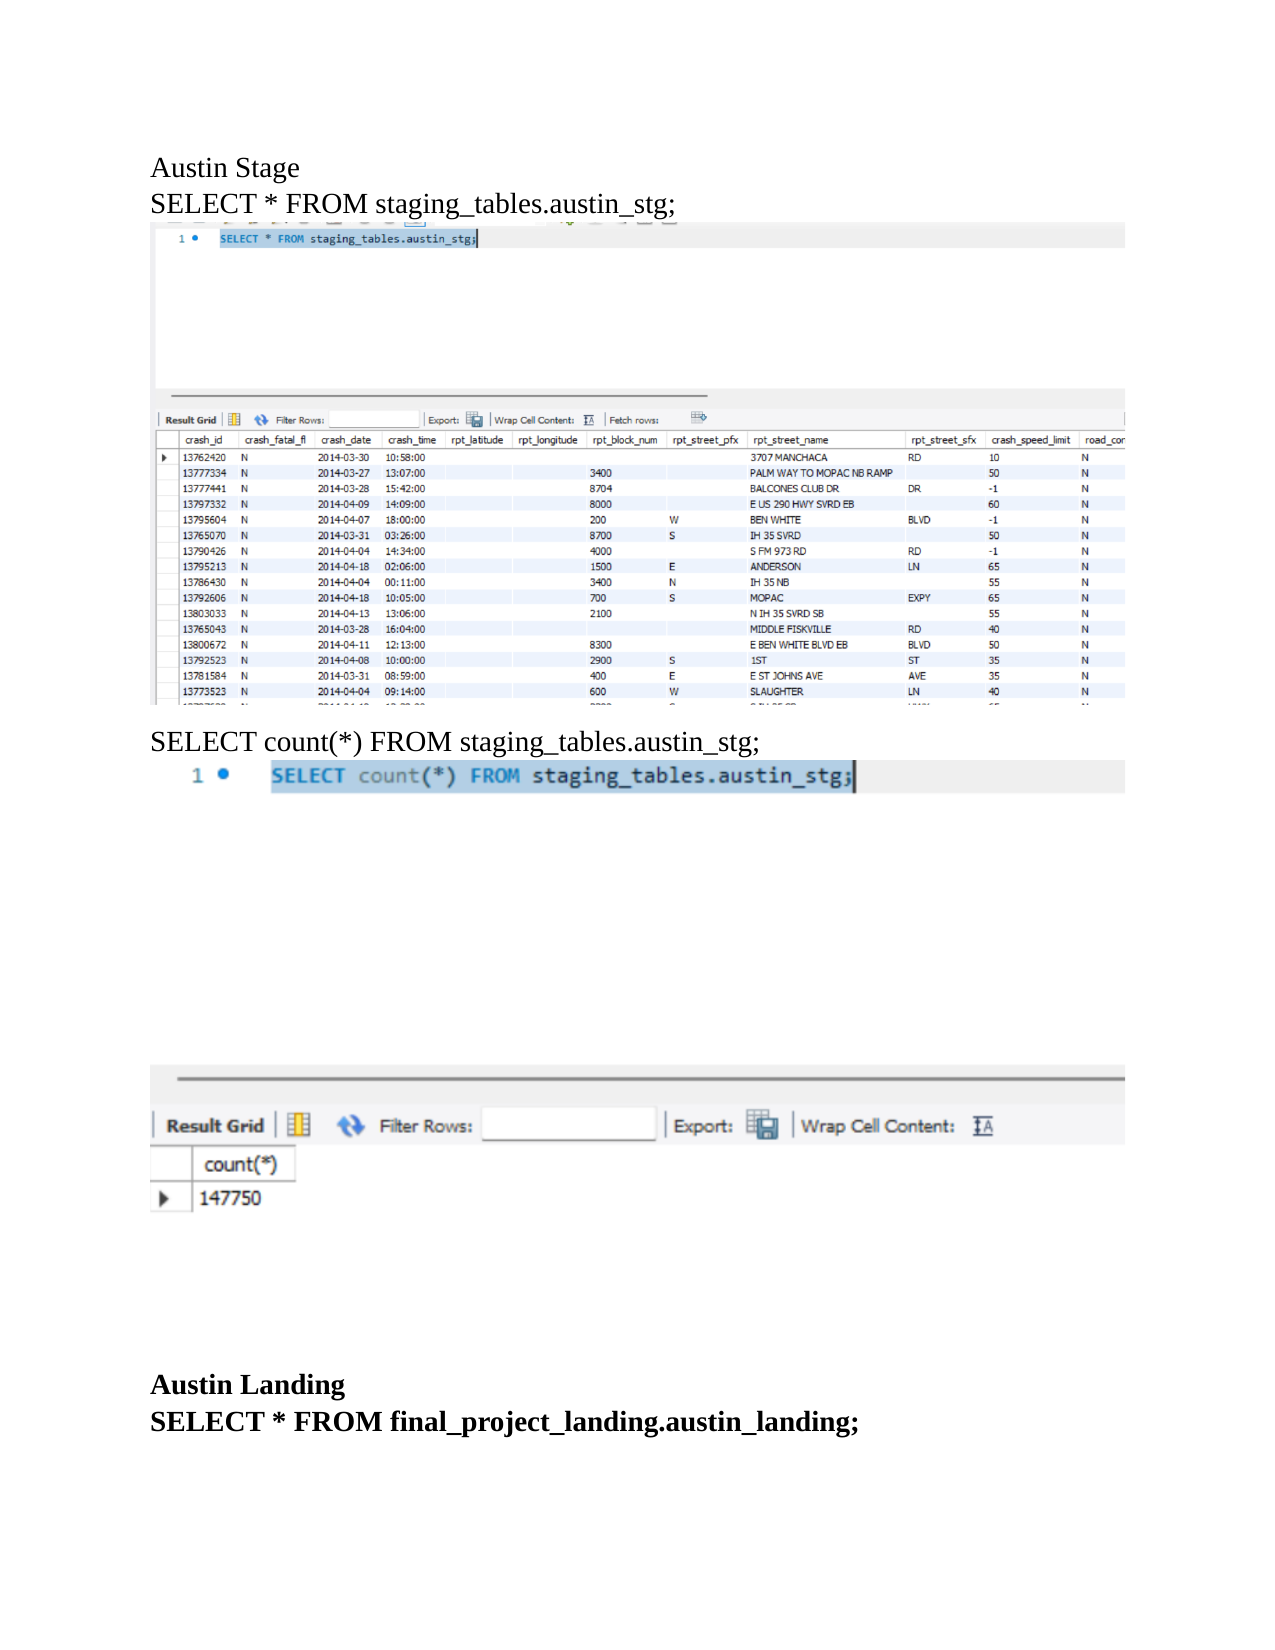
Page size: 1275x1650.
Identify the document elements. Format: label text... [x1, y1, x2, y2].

text Austin Stage SELECT * FROM staging_tables.austin_stg; [150, 150, 1125, 222]
text Austin Landing SELECT * FROM final_project_landing.austin_landing; [150, 1367, 1125, 1437]
text SELECT count(*) FROM staging_tables.austin_stg; [150, 724, 1125, 760]
picture [150, 760, 1125, 1243]
picture [150, 222, 1125, 705]
